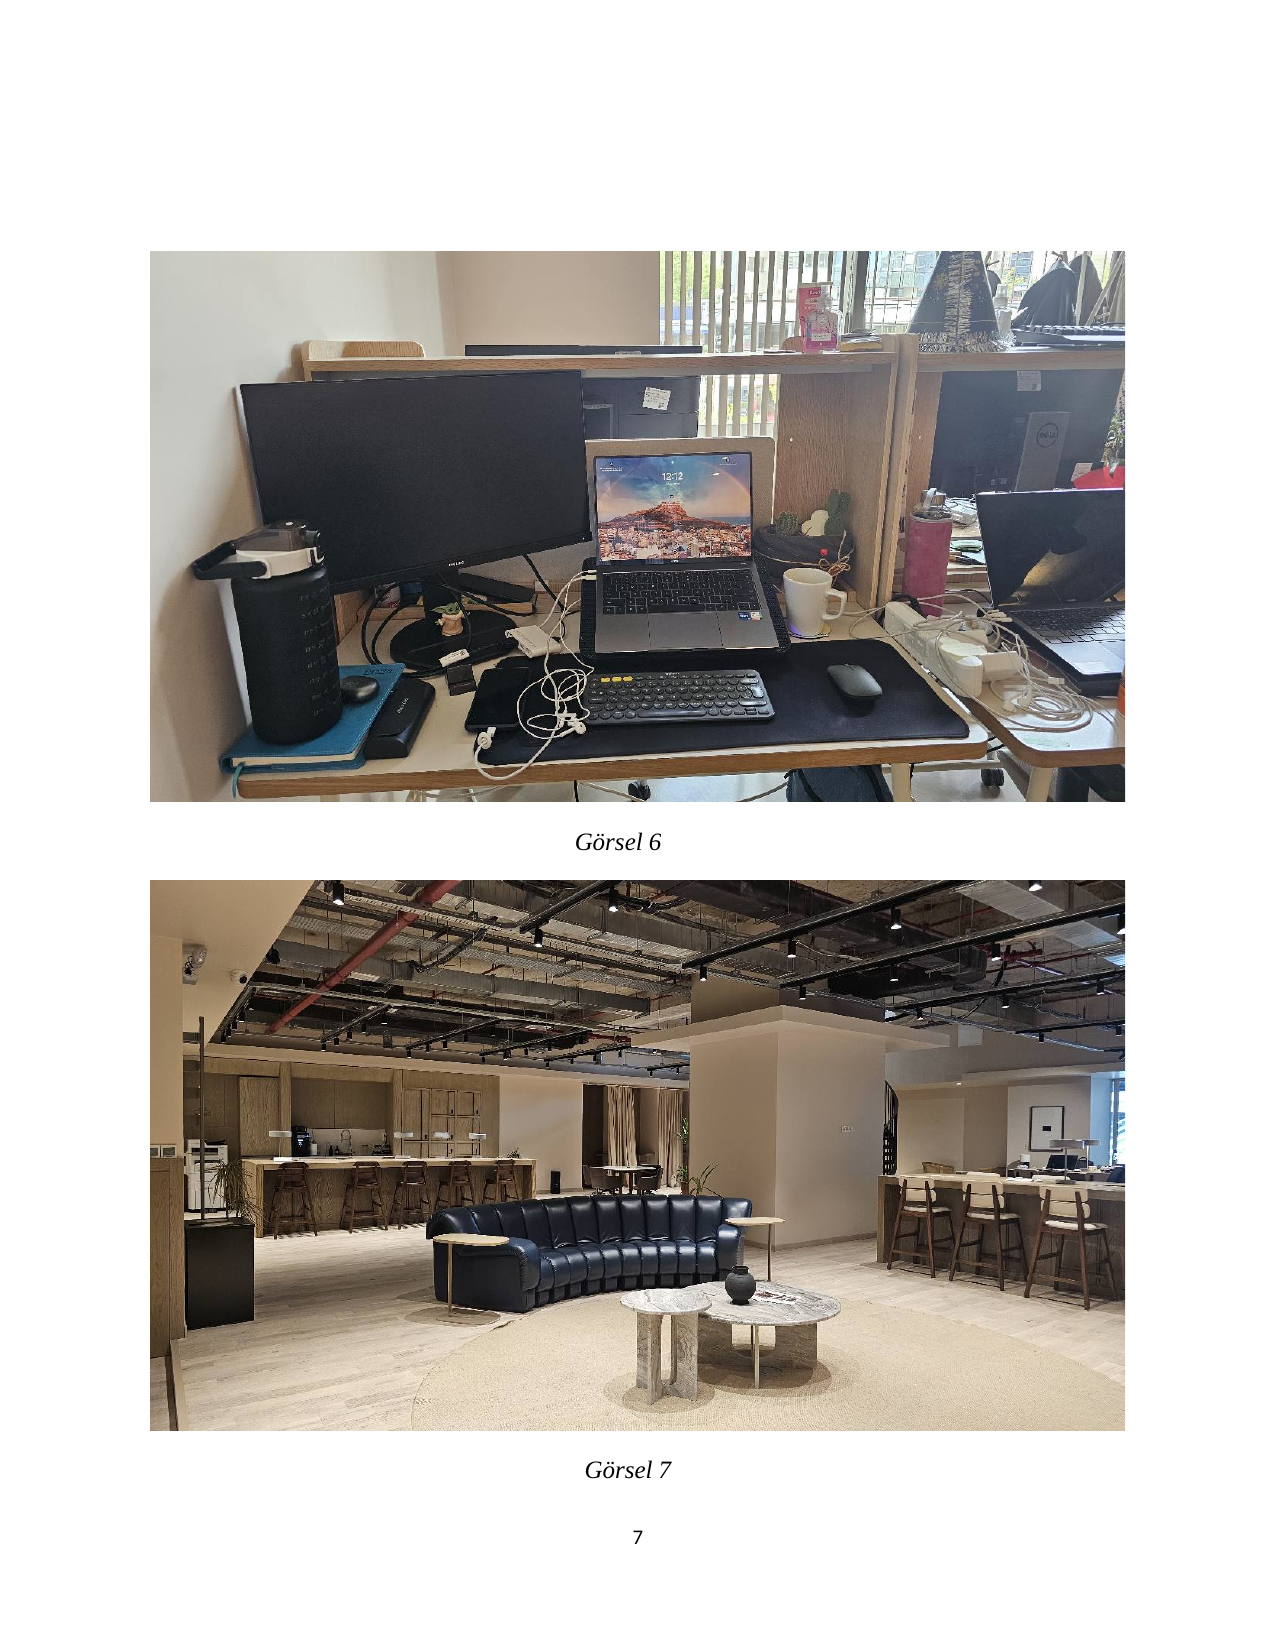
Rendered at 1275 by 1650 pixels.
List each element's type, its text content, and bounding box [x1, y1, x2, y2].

picture [150, 251, 1125, 802]
picture [150, 880, 1125, 1431]
text Görsel 7 [150, 1456, 1125, 1484]
text Görsel 6 [150, 827, 1125, 855]
